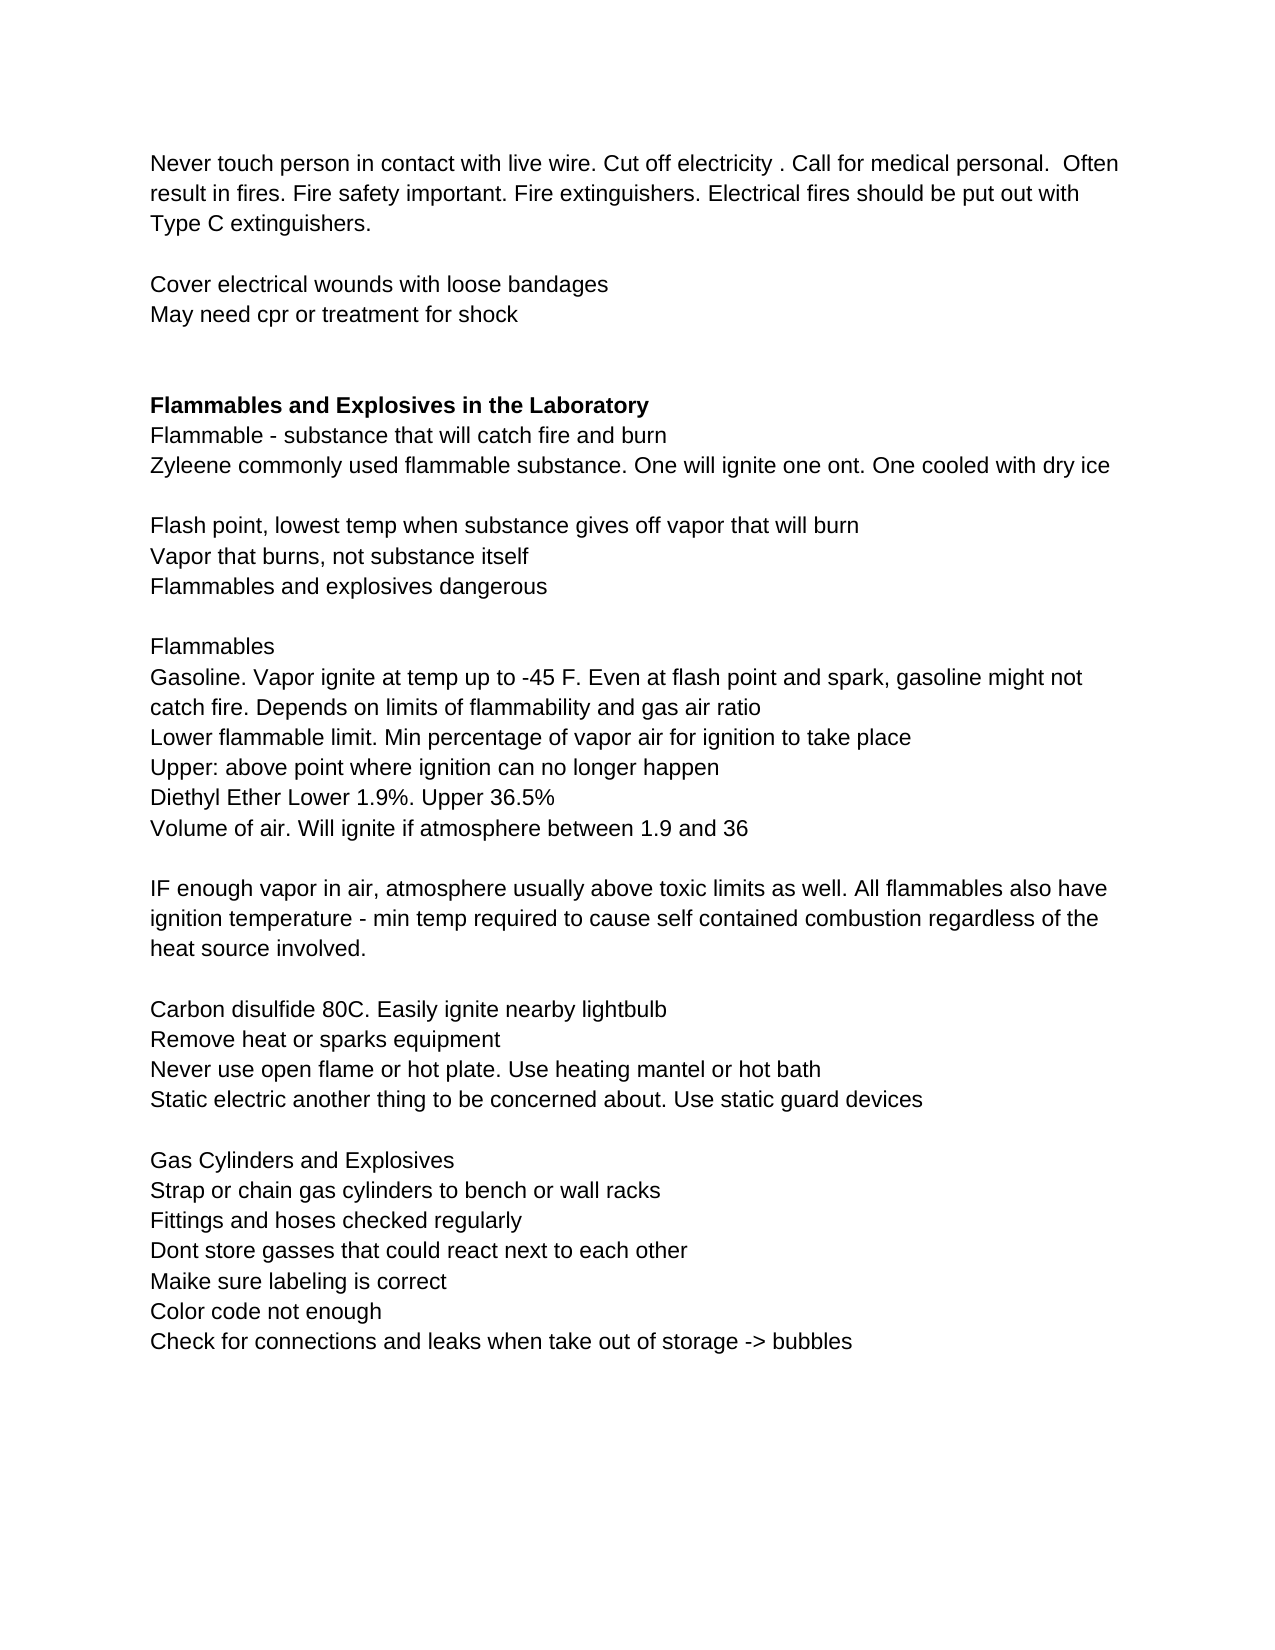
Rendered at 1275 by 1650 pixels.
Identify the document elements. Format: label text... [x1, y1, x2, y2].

text Remove heat or sparks equipment [150, 1026, 1125, 1052]
text Gas Cylinders and Explosives [150, 1147, 1125, 1173]
text Flash point, lowest temp when substance gives off vapor that will burn [150, 512, 1125, 539]
text IF enough vapor in air, atmosphere usually above toxic limits as well. All flammables also have ignition temperature - min temp required to cause self contained combustion regardless of the heat source involved. [150, 875, 1125, 962]
text Flammables and explosives dangerous [150, 573, 1125, 599]
text Volume of air. Will ignite if atmosphere between 1.9 and 36 [150, 814, 1125, 841]
text Flammables [150, 633, 1125, 660]
text Dont store gasses that could react next to each other [150, 1237, 1125, 1264]
text Lower flammable limit. Min percentage of vapor air for ignition to take place [150, 724, 1125, 750]
text Flammable - substance that will catch fire and burn [150, 422, 1125, 448]
text Never use open flame or hot plate. Use heating mantel or hot bath [150, 1056, 1125, 1083]
text Cover electrical wounds with loose bandages [150, 271, 1125, 297]
text Carbon disulfide 80C. Easily ignite nearby lightbulb [150, 996, 1125, 1022]
text Never touch person in contact with live wire. Cut off electricity . Call for medical personal. Often result in fires. Fire safety important. Fire extinguishers. Electrical fires should be put out with Type C extinguishers. [150, 150, 1125, 237]
text Zyleene commonly used flammable substance. One will ignite one ont. One cooled with dry ice [150, 452, 1125, 478]
text Diethyl Ether Lower 1.9%. Upper 36.5% [150, 784, 1125, 811]
text Maike sure labeling is correct [150, 1268, 1125, 1294]
text Gasoline. Vapor ignite at temp up to -45 F. Even at flash point and spark, gasoline might not catch fire. Depends on limits of flammability and gas air ratio [150, 663, 1125, 720]
text Flammables and Explosives in the Laboratory [150, 392, 1125, 418]
text Vapor that burns, not substance itself [150, 543, 1125, 569]
text Check for connections and leaks when take out of storage -> bubbles [150, 1328, 1125, 1354]
text Color code not enough [150, 1298, 1125, 1324]
text Upper: above point where ignition can no longer happen [150, 754, 1125, 781]
text Strap or chain gas cylinders to bench or wall racks [150, 1177, 1125, 1203]
text Fittings and hoses checked regularly [150, 1207, 1125, 1234]
text Static electric another thing to be concerned about. Use static guard devices [150, 1086, 1125, 1113]
text May need cpr or treatment for shock [150, 301, 1125, 327]
